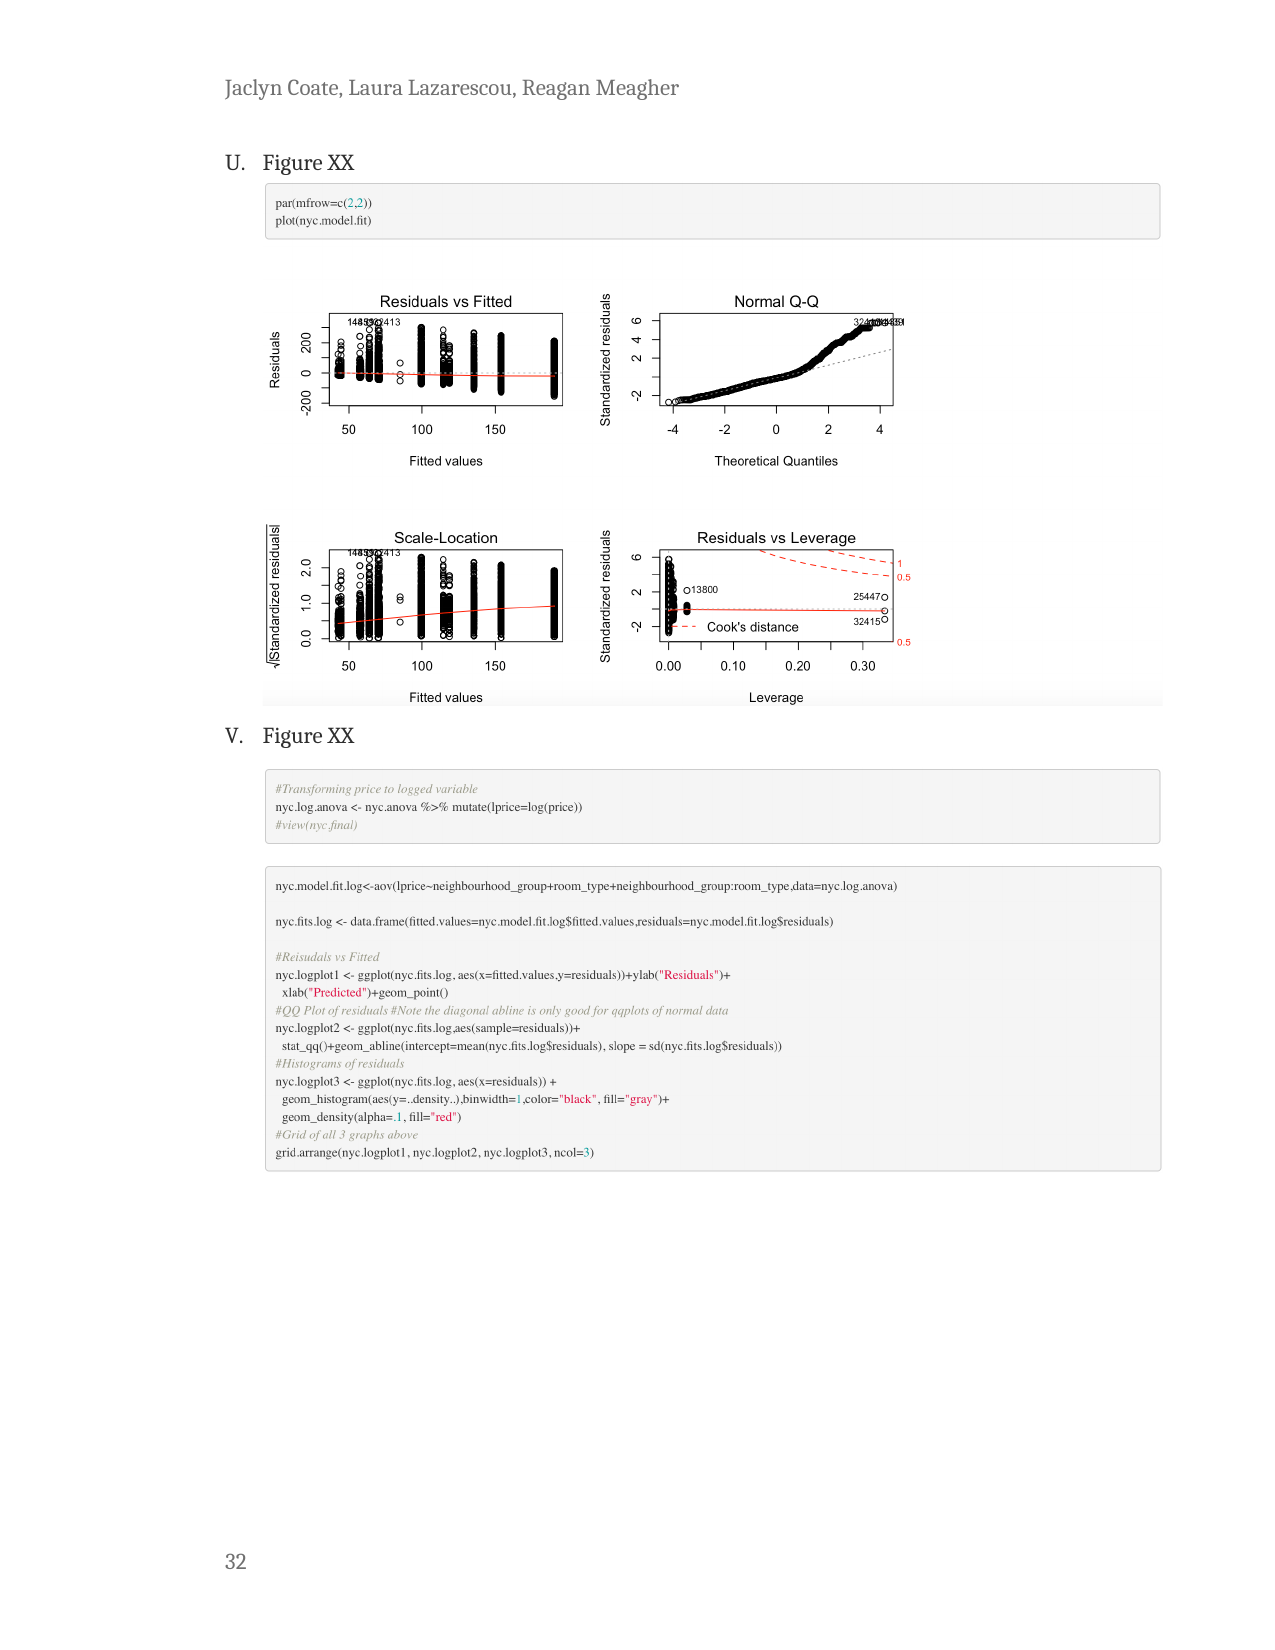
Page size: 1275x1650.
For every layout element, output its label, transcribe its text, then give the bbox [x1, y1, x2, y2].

subtitle Figure XX [225, 723, 1087, 749]
picture [262, 181, 1163, 706]
picture [262, 863, 1163, 1173]
picture [262, 767, 1163, 846]
